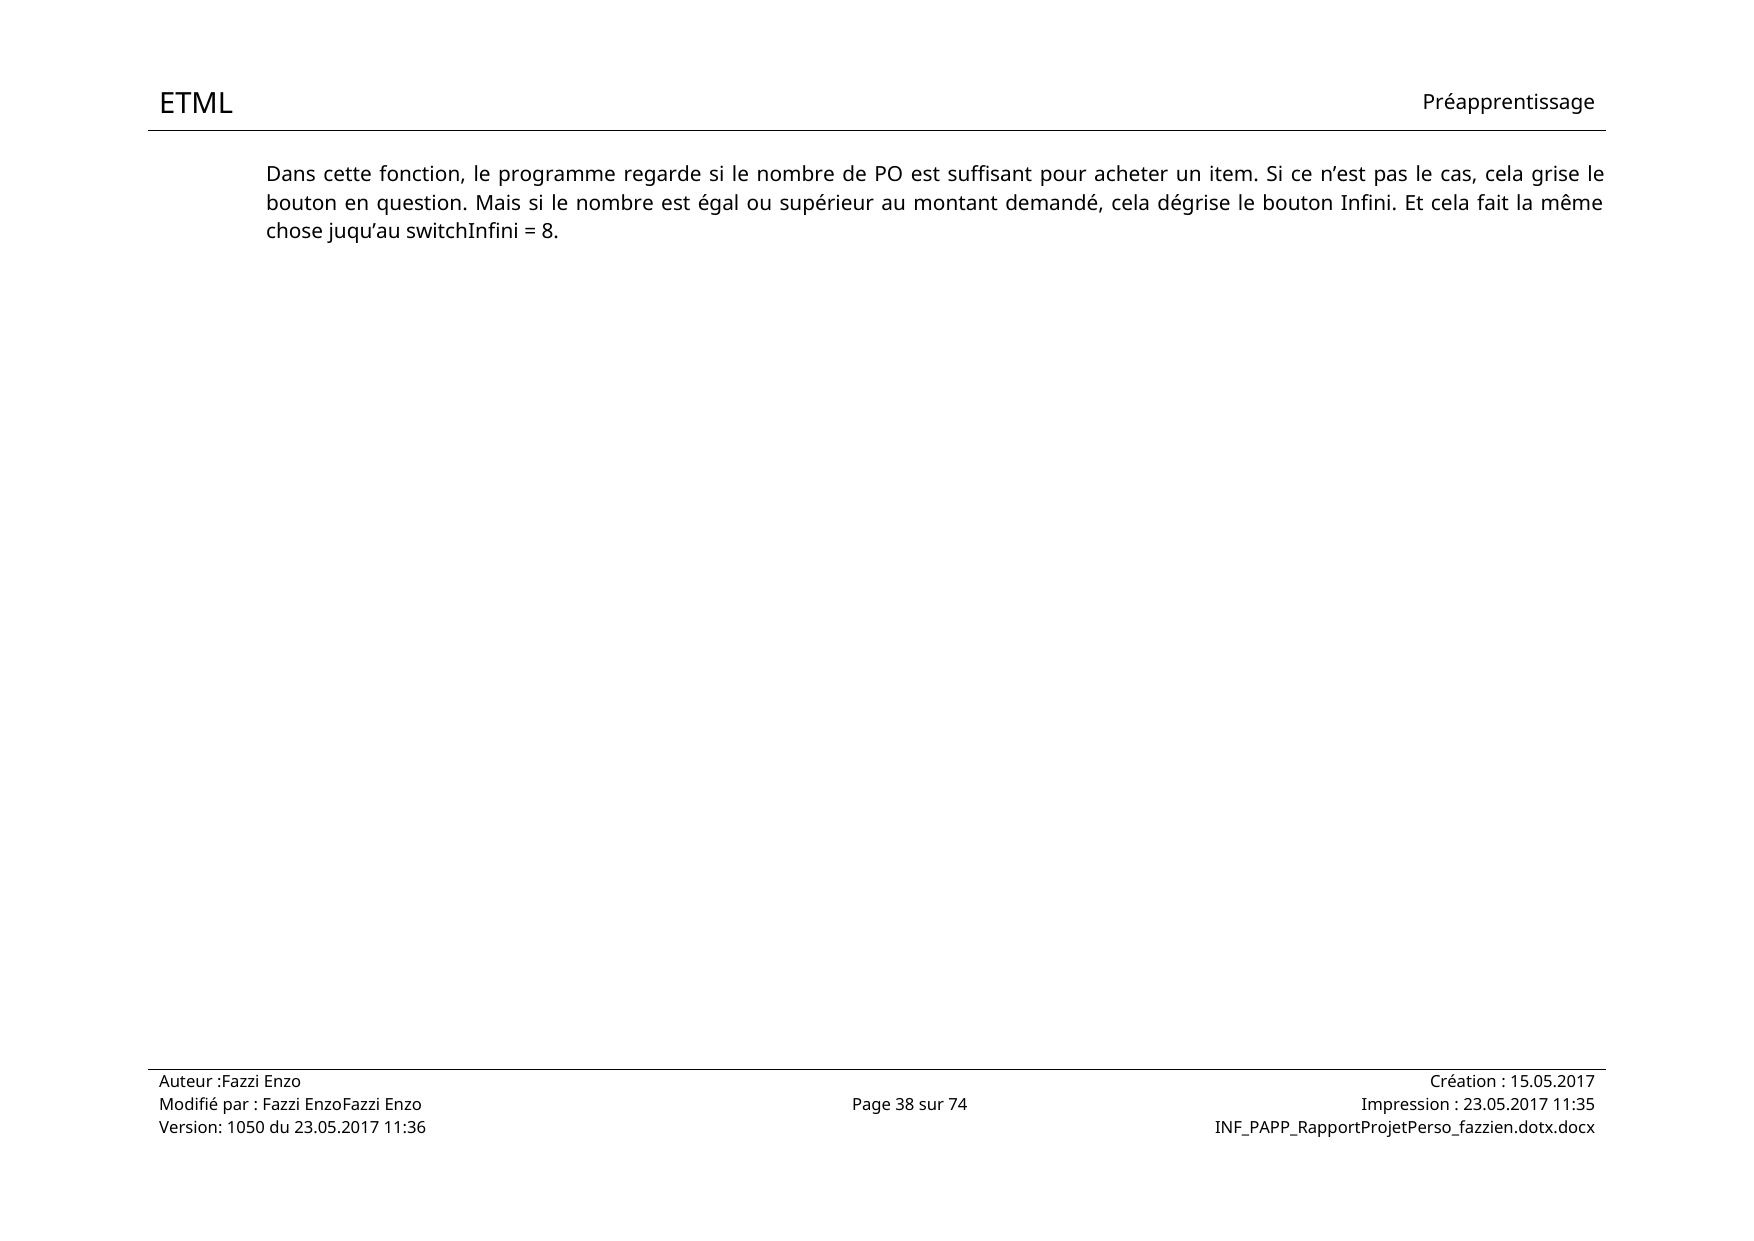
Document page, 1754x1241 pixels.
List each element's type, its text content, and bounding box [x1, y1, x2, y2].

text Dans cette fonction, le programme regarde si le nombre de PO est suffisant pour acheter un item. Si ce n’est pas le cas, cela grise le bouton en question. Mais si le nombre est égal ou supérieur au montant demandé, cela dégrise le bouton Infini. Et cela fait la même chose juqu’au switchInfini = 8. [266, 159, 1606, 244]
